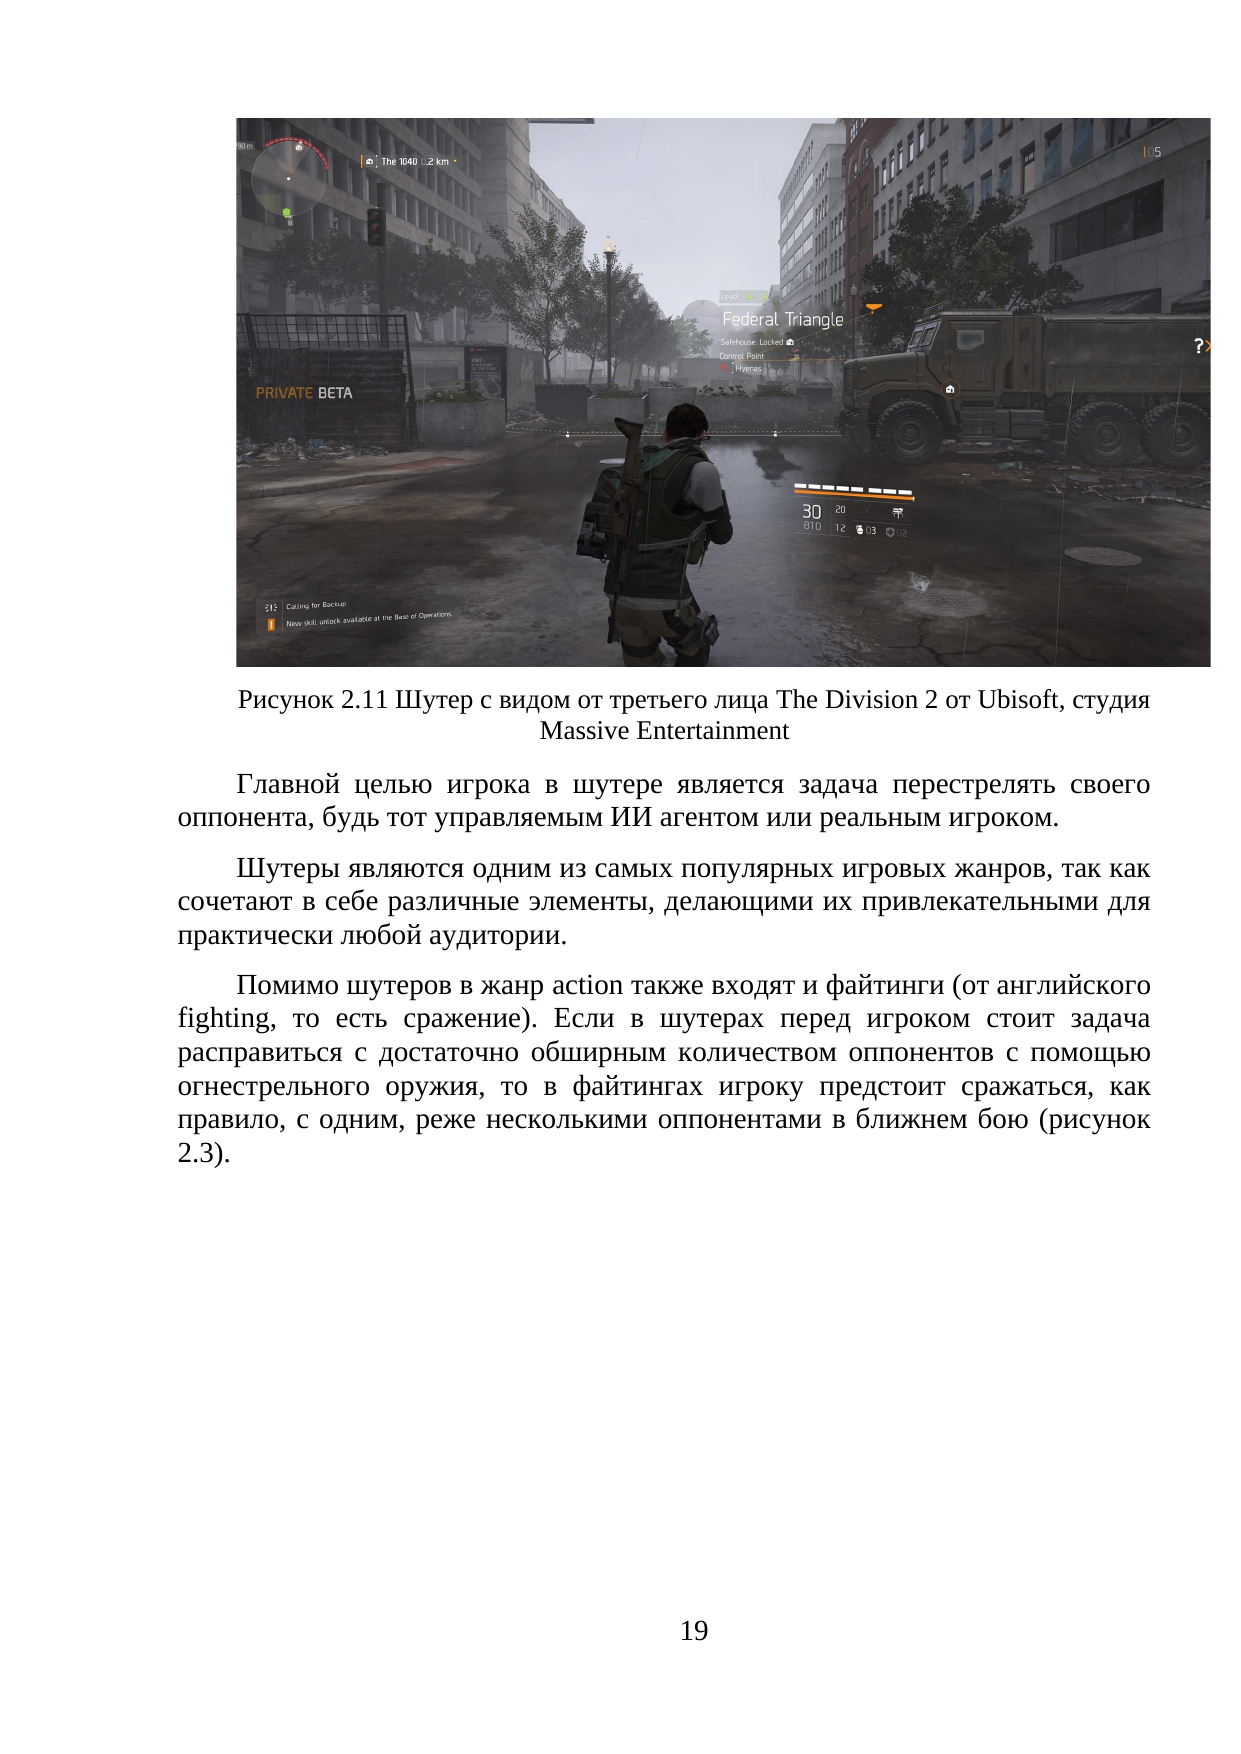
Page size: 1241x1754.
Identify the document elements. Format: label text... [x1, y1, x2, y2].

picture [236, 118, 1211, 667]
text Главной целью игрока в шутере является задача перестрелять своего оппонента, будь тот управляемым ИИ агентом или реальным игроком. [177, 766, 1152, 833]
text Помимо шутеров в жанр action также входят и файтинги (от английского fighting, то есть сражение). Если в шутерах перед игроком стоит задача расправиться с достаточно обширным количеством оппонентов с помощью огнестрельного оружия, то в файтингах игроку предстоит сражаться, как правило, с одним, реже несколькими оппонентами в ближнем бою (рисунок 2.3). [177, 967, 1152, 1168]
text Шутеры являются одним из самых популярных игровых жанров, так как сочетают в себе различные элементы, делающими их привлекательными для практически любой аудитории. [177, 850, 1152, 950]
